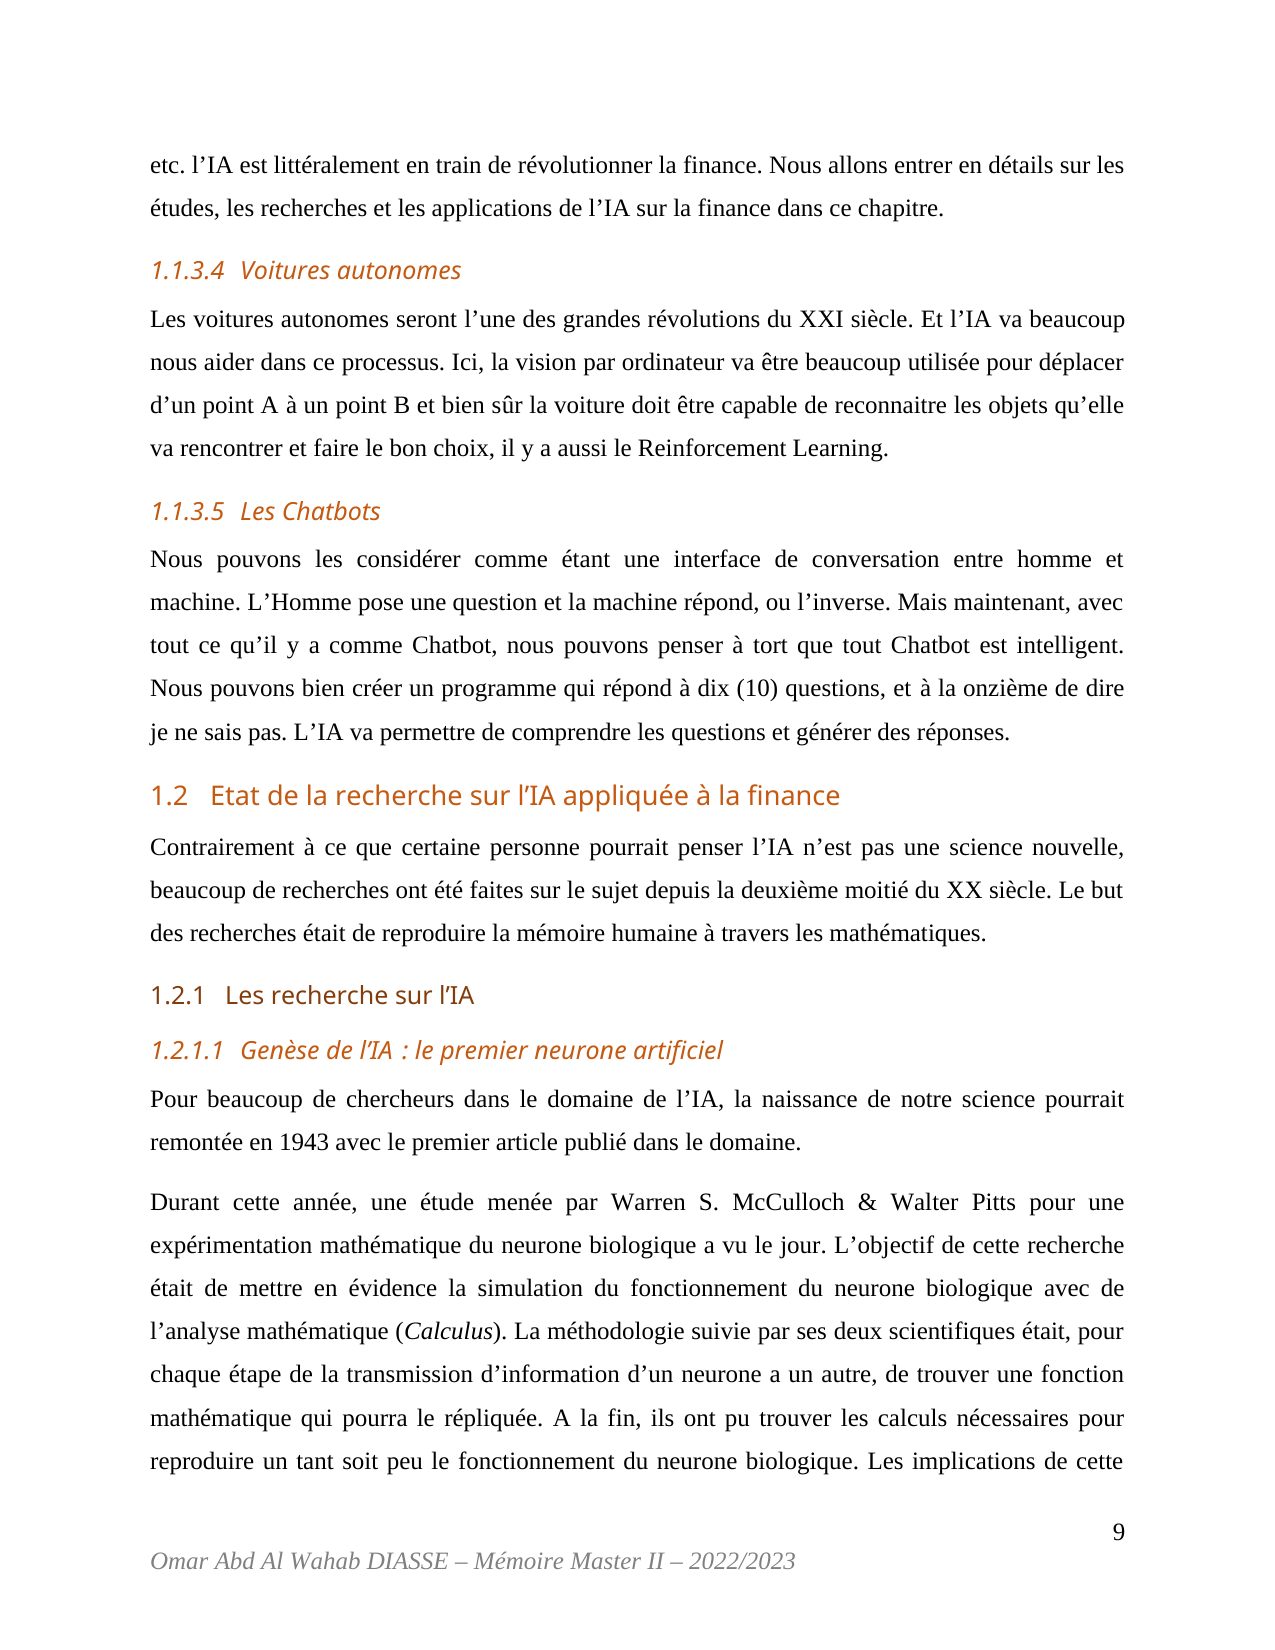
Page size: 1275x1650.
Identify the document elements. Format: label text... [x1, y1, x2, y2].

subtitle Voitures autonomes [150, 253, 1125, 287]
text Les voitures autonomes seront l’une des grandes révolutions du XXI siècle. Et l’IA va beaucoup nous aider dans ce processus. Ici, la vision par ordinateur va être beaucoup utilisée pour déplacer d’un point A à un point B et bien sûr la voiture doit être capable de reconnaitre les objets qu’elle va rencontrer et faire le bon choix, il y a aussi le Reinforcement Learning. [150, 304, 1125, 462]
subtitle Les Chatbots [150, 493, 1125, 527]
text Pour beaucoup de chercheurs dans le domaine de l’IA, la naissance de notre science pourrait remontée en 1943 avec le premier article publié dans le domaine. [150, 1084, 1125, 1156]
subtitle Etat de la recherche sur l’IA appliquée à la finance [150, 776, 1125, 813]
subtitle Les recherche sur l’IA [150, 978, 1125, 1012]
text Contrairement à ce que certaine personne pourrait penser l’IA n’est pas une science nouvelle, beaucoup de recherches ont été faites sur le sujet depuis la deuxième moitié du XX siècle. Le but des recherches était de reproduire la mémoire humaine à travers les mathématiques. [150, 832, 1125, 947]
subtitle Genèse de l’IA : le premier neurone artificiel [150, 1033, 1125, 1067]
text Nous pouvons les considérer comme étant une interface de conversation entre homme et machine. L’Homme pose une question et la machine répond, ou l’inverse. Mais maintenant, avec tout ce qu’il y a comme Chatbot, nous pouvons penser à tort que tout Chatbot est intelligent. Nous pouvons bien créer un programme qui répond à dix (10) questions, et à la onzième de dire je ne sais pas. L’IA va permettre de comprendre les questions et générer des réponses. [150, 544, 1125, 745]
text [150, 1187, 1125, 1474]
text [150, 150, 1125, 222]
